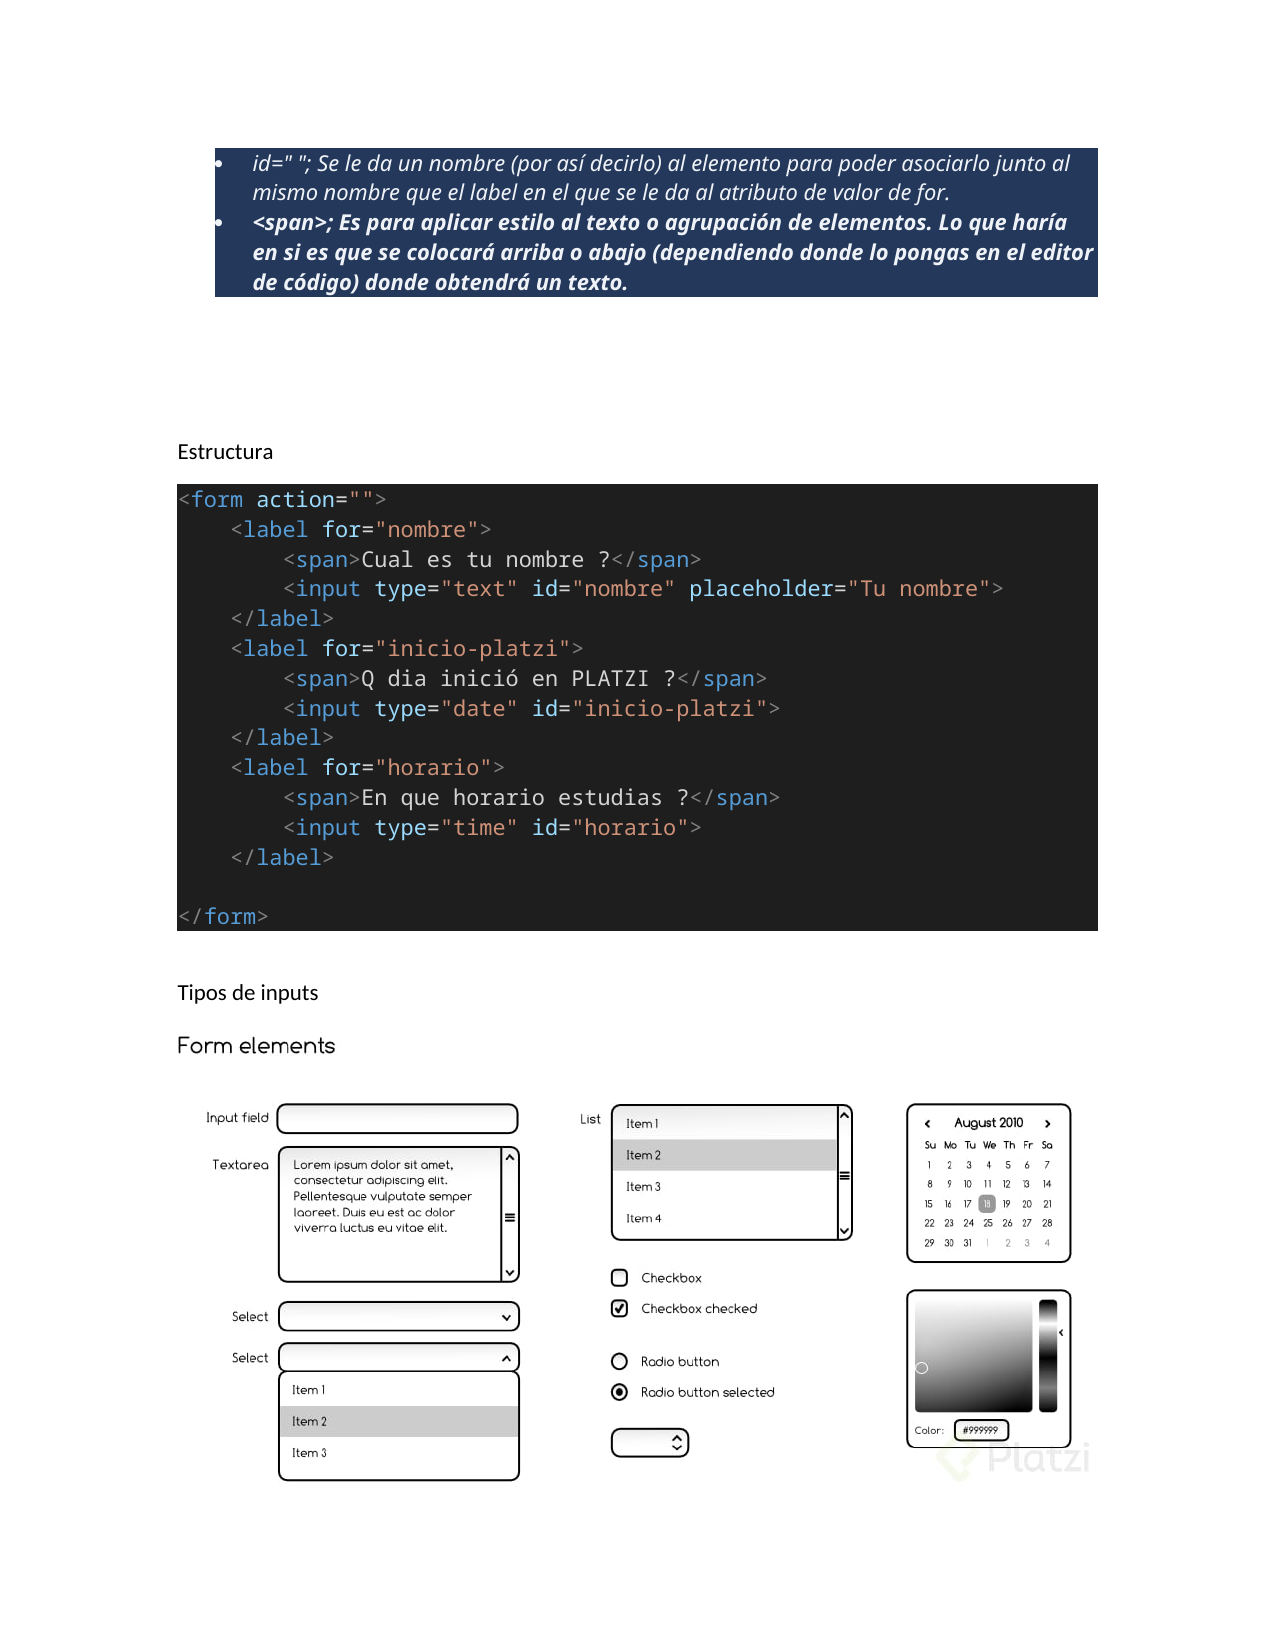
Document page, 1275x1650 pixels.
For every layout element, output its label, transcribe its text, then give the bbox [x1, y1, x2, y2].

text <label for="inicio-platzi"> [177, 633, 1098, 663]
text </label> [177, 722, 1098, 752]
text <span>Cual es tu nombre ?</span> [177, 544, 1098, 573]
text </label> [177, 603, 1098, 633]
text <label for="horario"> [177, 752, 1098, 782]
text Estructura [177, 437, 1098, 465]
list id=" "; Se le da un nombre (por así decirlo) al elemento para poder asociarlo junto al mismo nombre que el label en el que se le da al atributo de valor de for. [215, 148, 1098, 207]
text <input type="date" id="inicio-platzi"> [177, 693, 1098, 722]
picture [177, 1024, 1098, 1486]
list <span>; Es para aplicar estilo al texto o agrupación de elementos. Lo que haría en si es que se colocará arriba o abajo (dependiendo donde lo pongas en el editor de código) donde obtendrá un texto. [215, 207, 1098, 297]
text </form> [177, 901, 1098, 931]
text </label> [177, 842, 1098, 871]
text <span>En que horario estudias ?</span> [177, 782, 1098, 812]
text <form action=""> [177, 484, 1098, 514]
text Tipos de inputs [177, 978, 1098, 1006]
text <input type="time" id="horario"> [177, 812, 1098, 842]
text <label for="nombre"> [177, 514, 1098, 544]
text <input type="text" id="nombre" placeholder="Tu nombre"> [177, 573, 1098, 603]
text <span>Q dia inició en PLATZI ?</span> [177, 663, 1098, 693]
